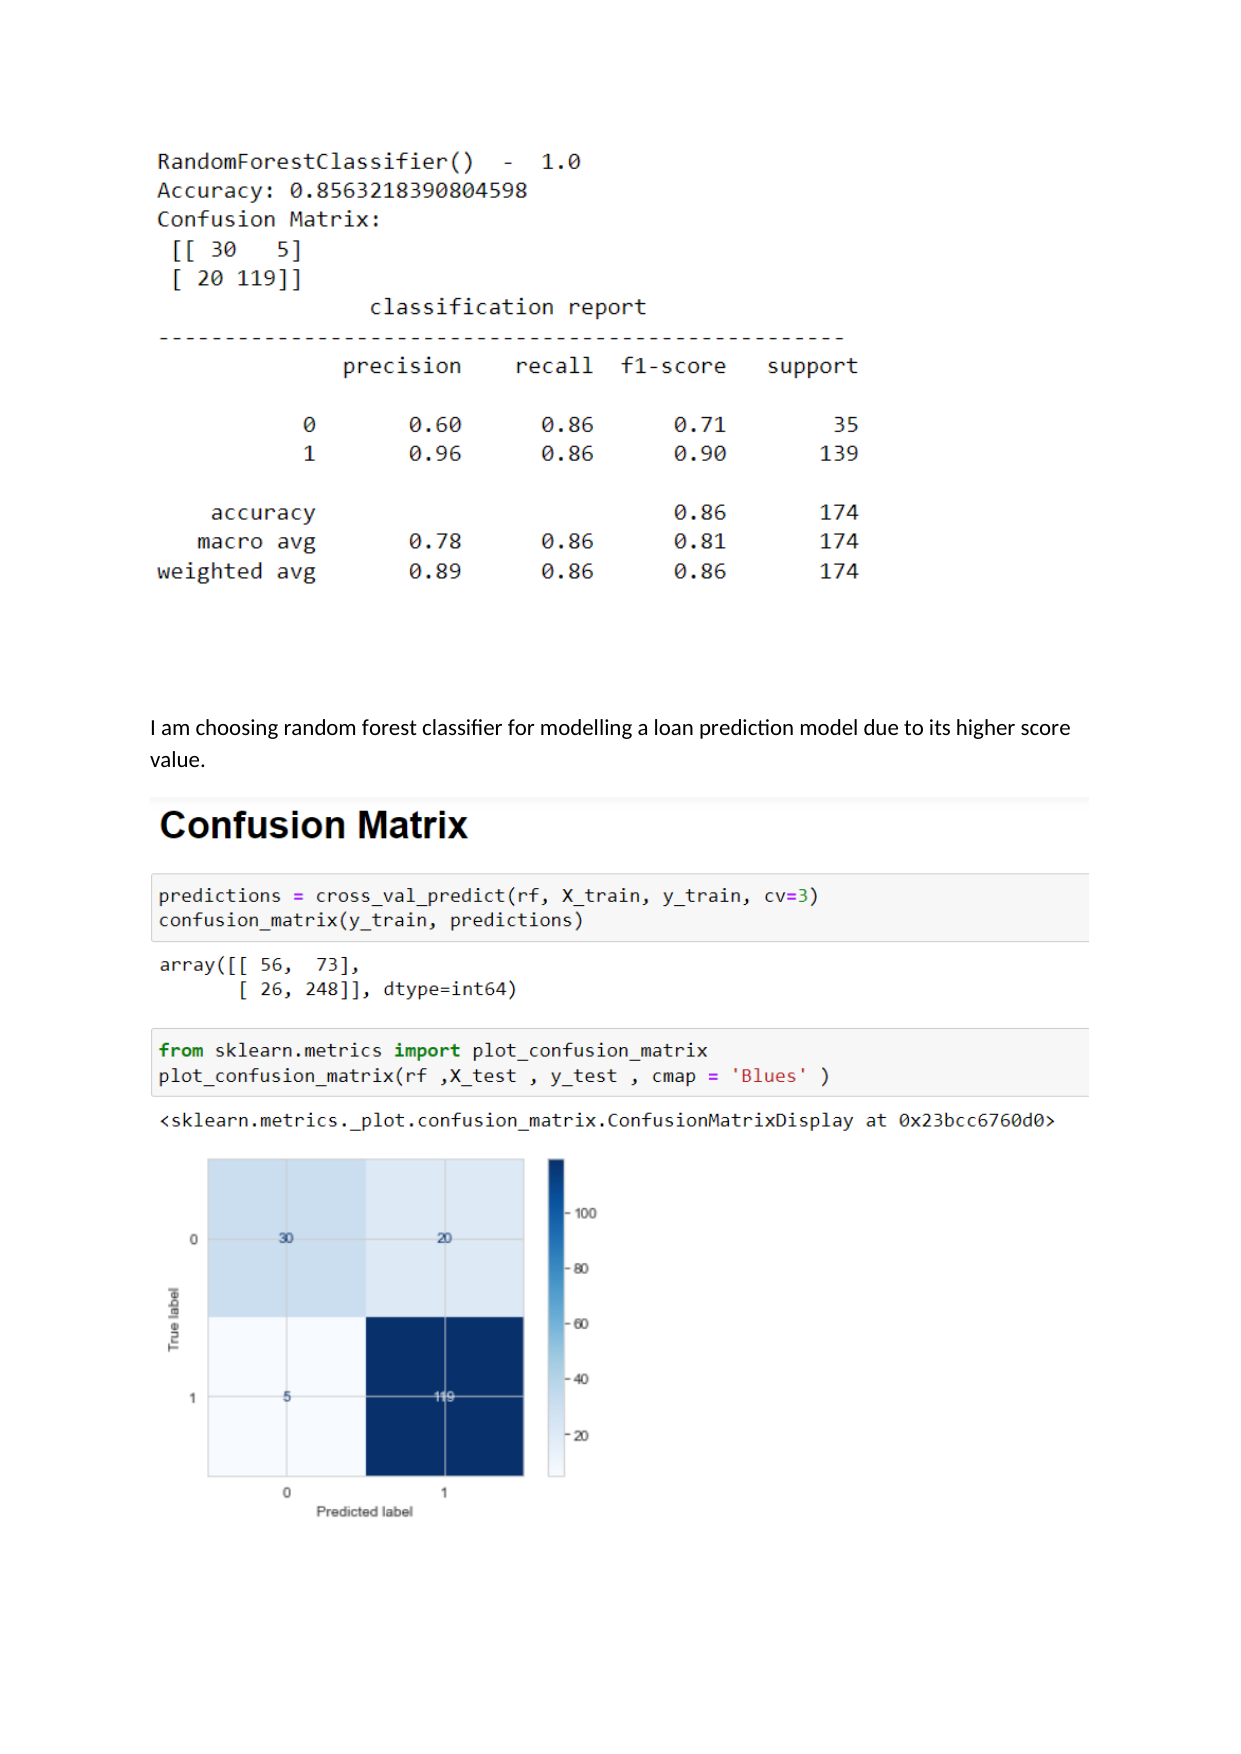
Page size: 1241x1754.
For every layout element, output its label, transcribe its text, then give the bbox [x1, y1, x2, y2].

picture [150, 150, 942, 635]
text I am choosing random forest classifier for modelling a loan prediction model due to its higher score value. [150, 713, 1090, 773]
picture [150, 797, 1089, 1526]
